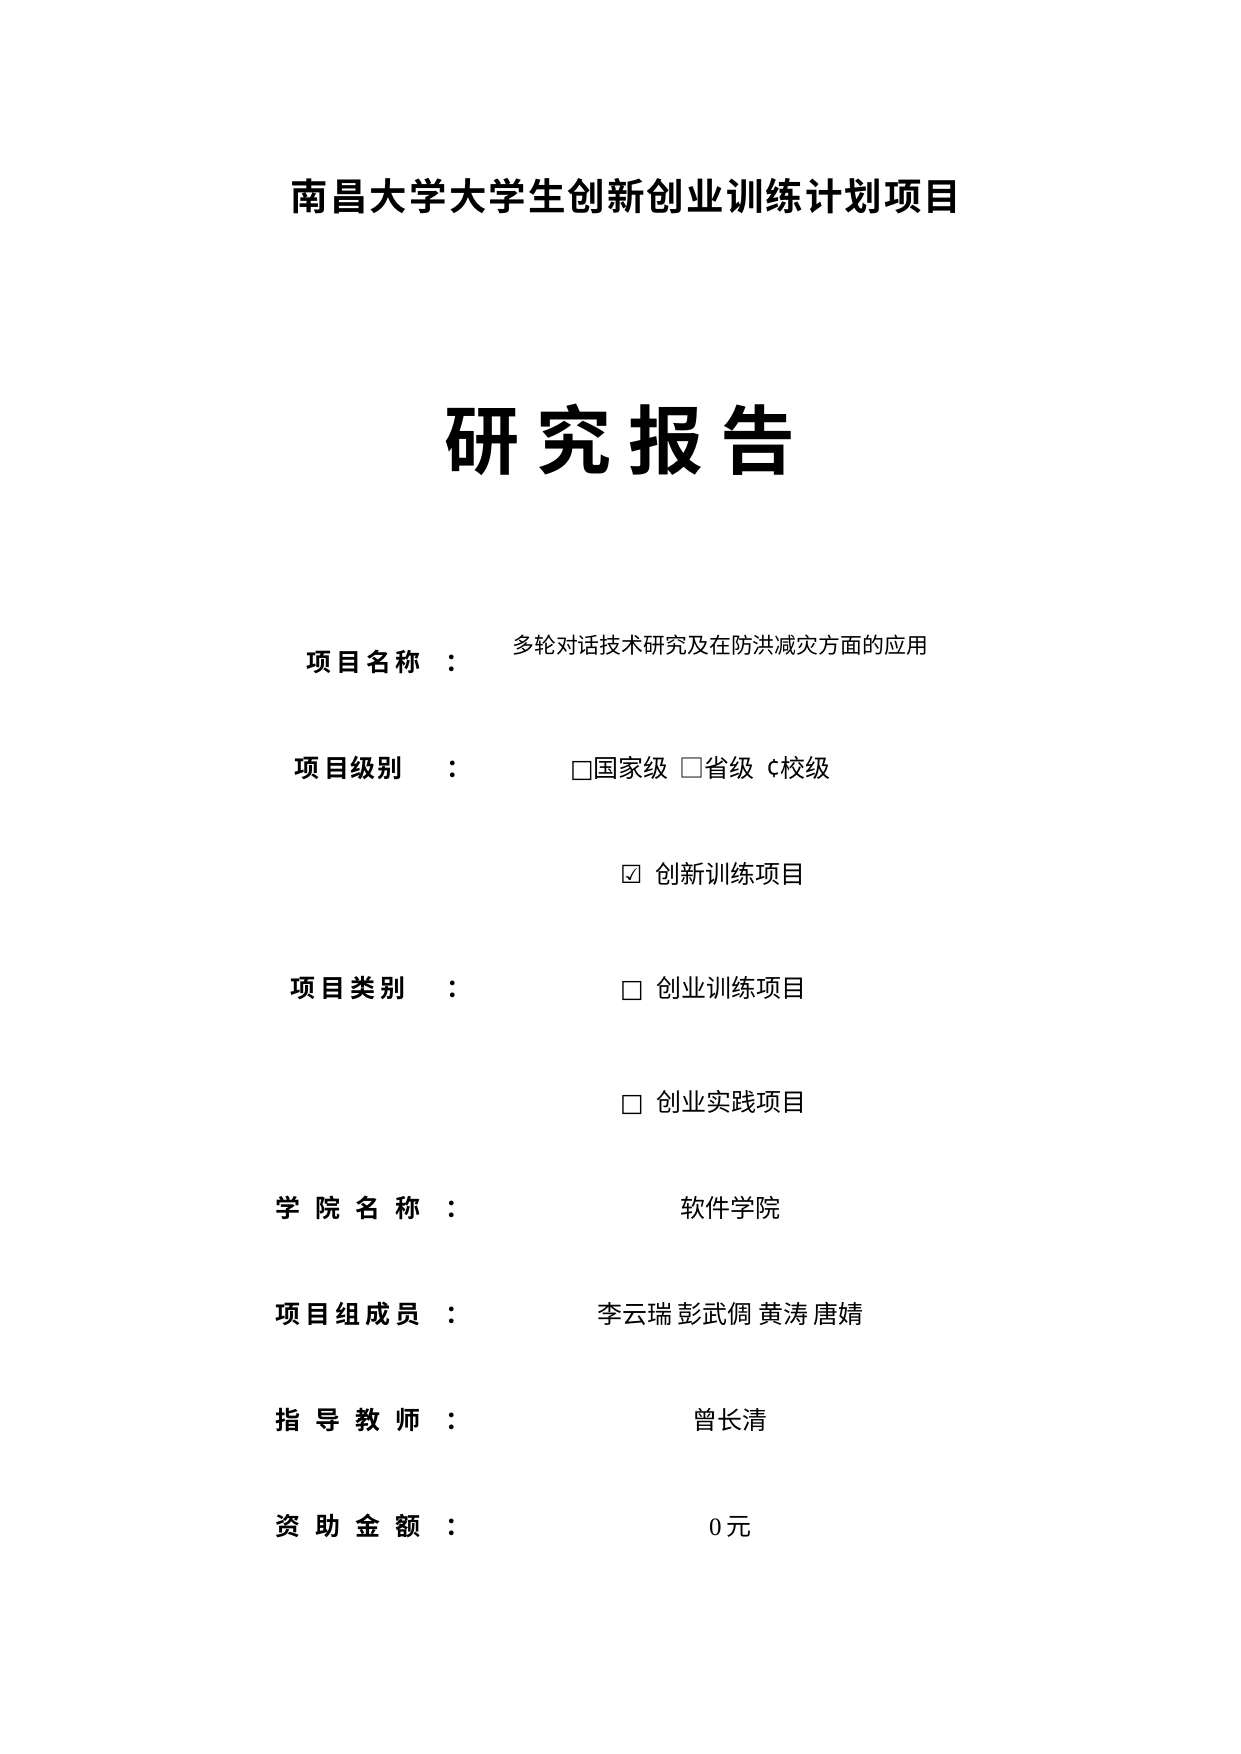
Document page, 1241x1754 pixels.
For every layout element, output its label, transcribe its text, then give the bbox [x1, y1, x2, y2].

text 研 究 报 告 [187, 371, 1053, 501]
table_cell □国家级 □省级 ¢校级 [484, 734, 977, 840]
table_cell 项 目 类 别 [264, 840, 434, 1174]
table_cell ： [434, 734, 483, 840]
table_cell ☑ 创新训练项目 □ 创业训练项目 □ 创业实践项目 [484, 840, 977, 1174]
table_cell 资助金额 [264, 1492, 434, 1566]
table_cell 项目组成员 [264, 1280, 434, 1386]
table_cell ： [434, 1280, 483, 1386]
table_cell ： [434, 840, 483, 1174]
table_cell ： [434, 1174, 483, 1280]
table_cell 指导教师 [264, 1386, 434, 1492]
table_cell ： [434, 1492, 483, 1566]
table_cell ： [434, 1386, 483, 1492]
table_header 项目名称 [264, 628, 434, 734]
table_cell 0元 [484, 1492, 977, 1566]
table_cell 项 目 级 别 [264, 734, 434, 840]
table_cell 曾长清 [484, 1386, 977, 1492]
text 南昌大学大学生创新创业训练计划项目 [187, 162, 1053, 227]
table_cell 李云瑞 彭武倜 黄涛 唐婧 [484, 1280, 977, 1386]
table_cell 学院名称 [264, 1174, 434, 1280]
table_header ： [434, 628, 501, 734]
table_cell 软件学院 [484, 1174, 977, 1280]
table_header 多轮对话技术研究及在防洪减灾方面的应用 [501, 628, 994, 734]
